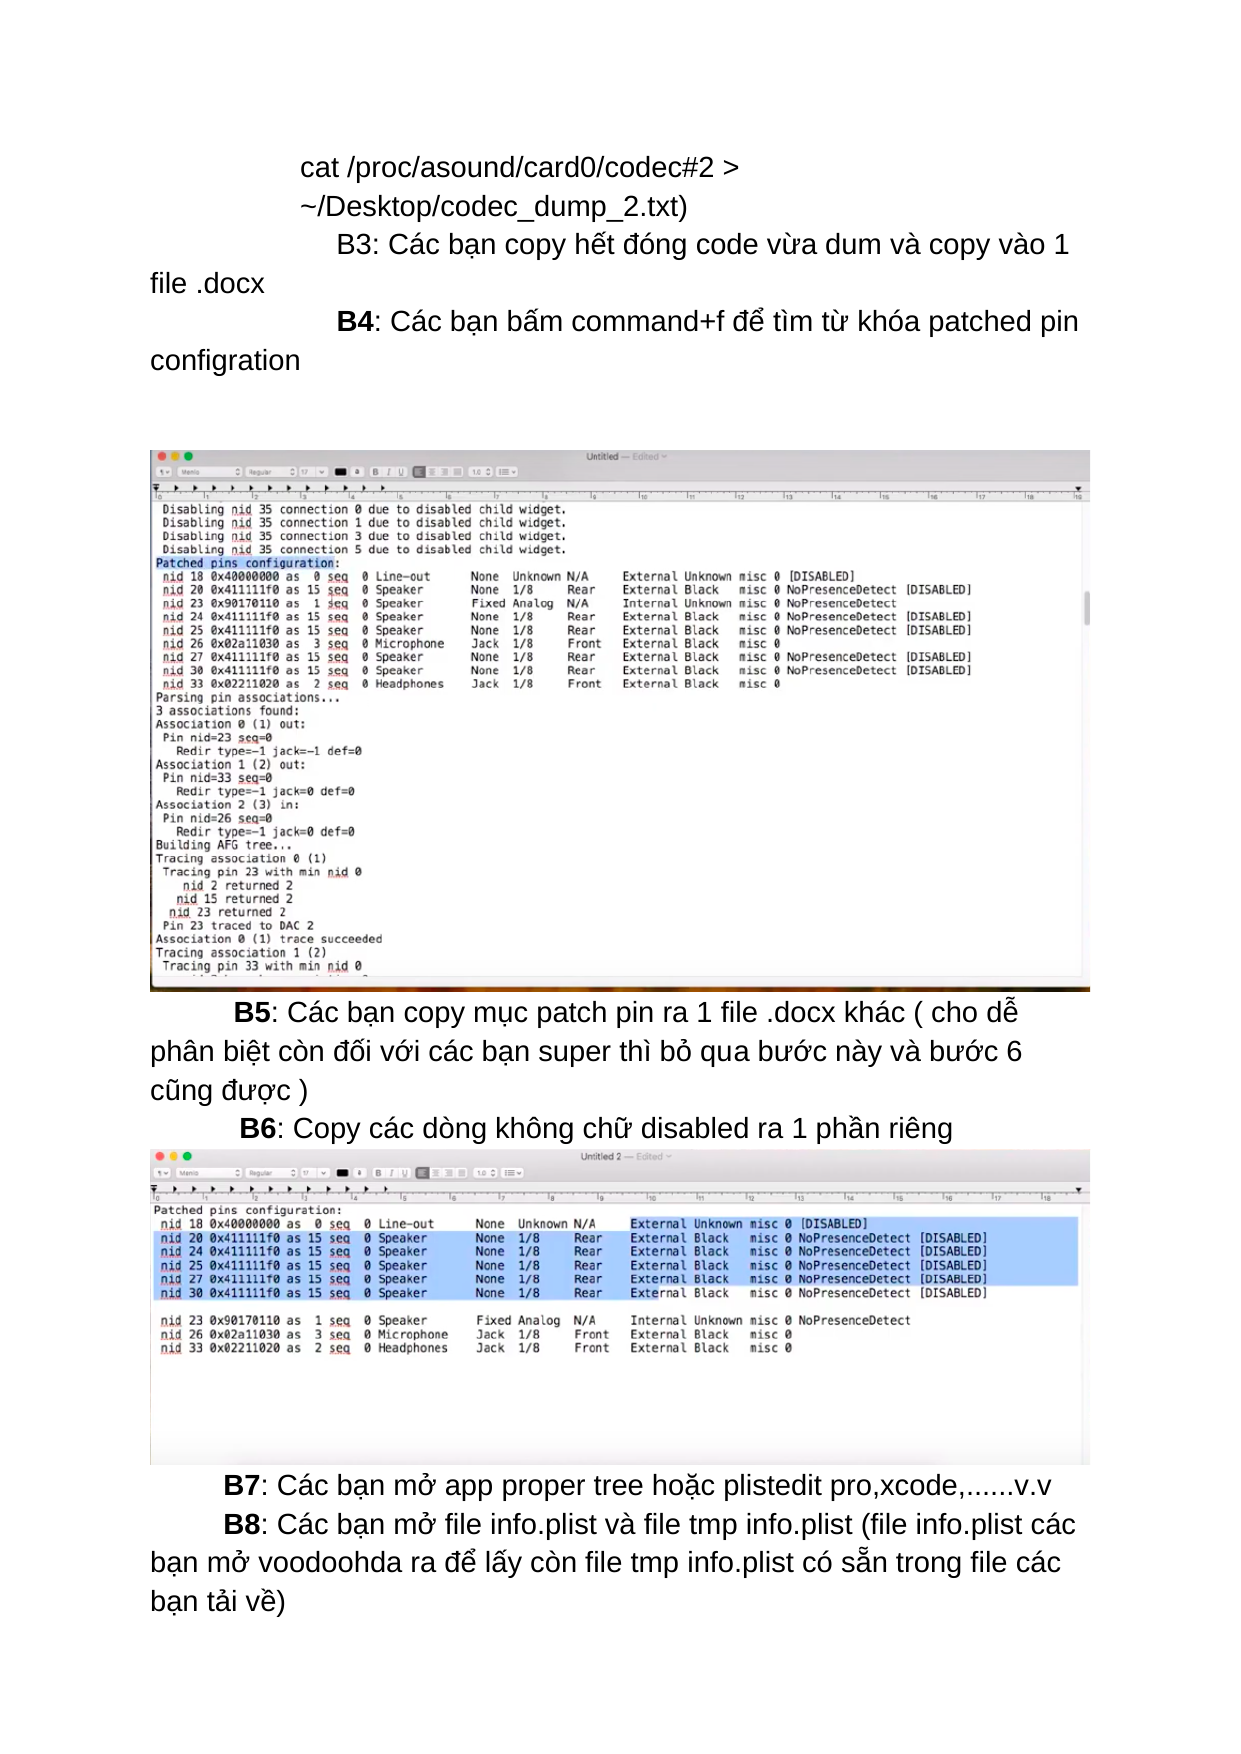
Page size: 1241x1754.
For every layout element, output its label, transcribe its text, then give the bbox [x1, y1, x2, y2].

text B8: Các bạn mở file info.plist và file tmp info.plist (file info.plist các bạn mở voodoohda ra để lấy còn file tmp info.plist có sẵn trong file các bạn tải về) [150, 1507, 1090, 1617]
text B3: Các bạn copy hết đóng code vừa dum và copy vào 1 file .docx [150, 227, 1090, 299]
text B4: Các bạn bấm command+f để tìm từ khóa patched pin configration [150, 304, 1090, 376]
text cat /proc/asound/card0/codec#2 > ~/Desktop/codec_dump_2.txt) [300, 150, 1090, 222]
text B6: Copy các dòng không chữ disabled ra 1 phần riêng [150, 1111, 1090, 1145]
text B5: Các bạn copy mục patch pin ra 1 file .docx khác ( cho dễ phân biệt còn đối với các bạn super thì bỏ qu‌a bước này và bước 6 cũng được ) [150, 996, 1090, 1106]
text B7: Các bạn mở app proper tree hoặc plistedit pro,xcode,......v.v [150, 1468, 1090, 1502]
picture [150, 1149, 1091, 1465]
picture [150, 450, 1091, 992]
